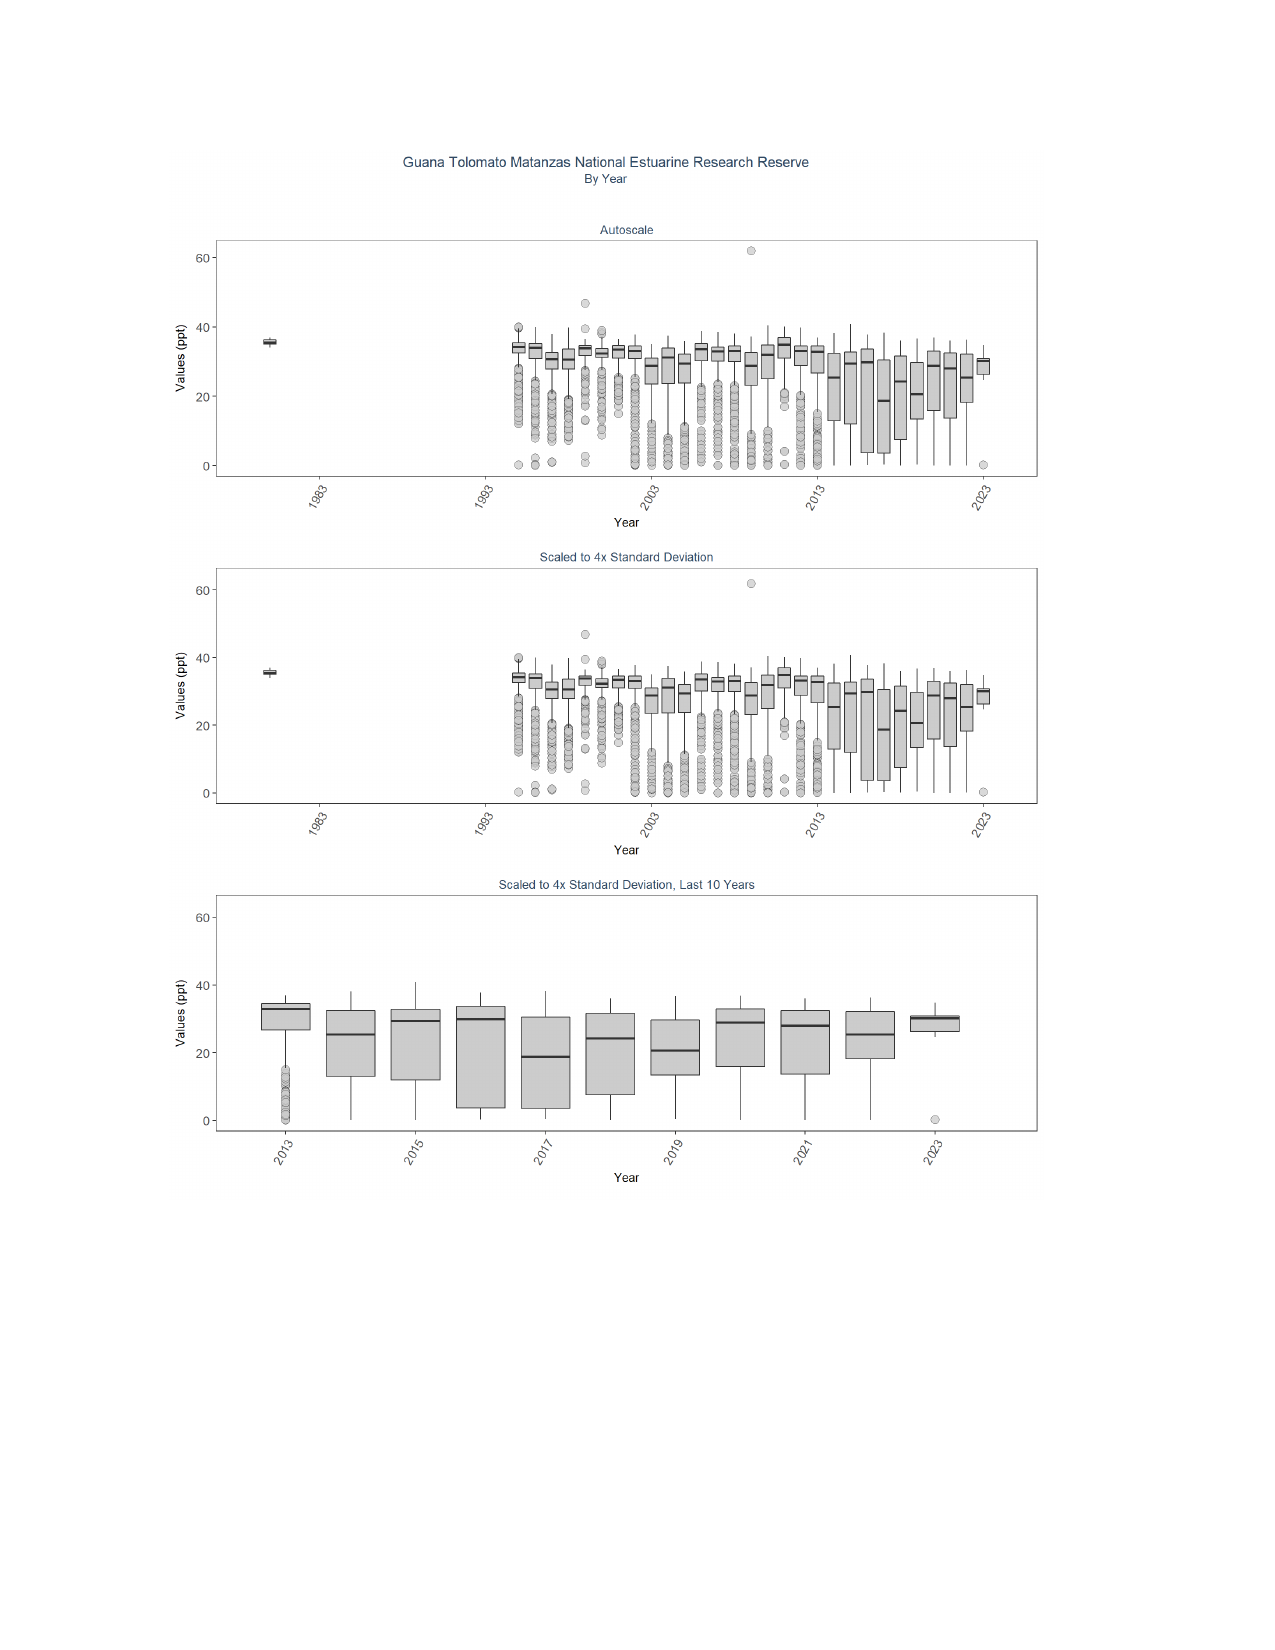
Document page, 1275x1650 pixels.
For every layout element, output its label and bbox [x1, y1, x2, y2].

picture [168, 150, 1044, 1200]
